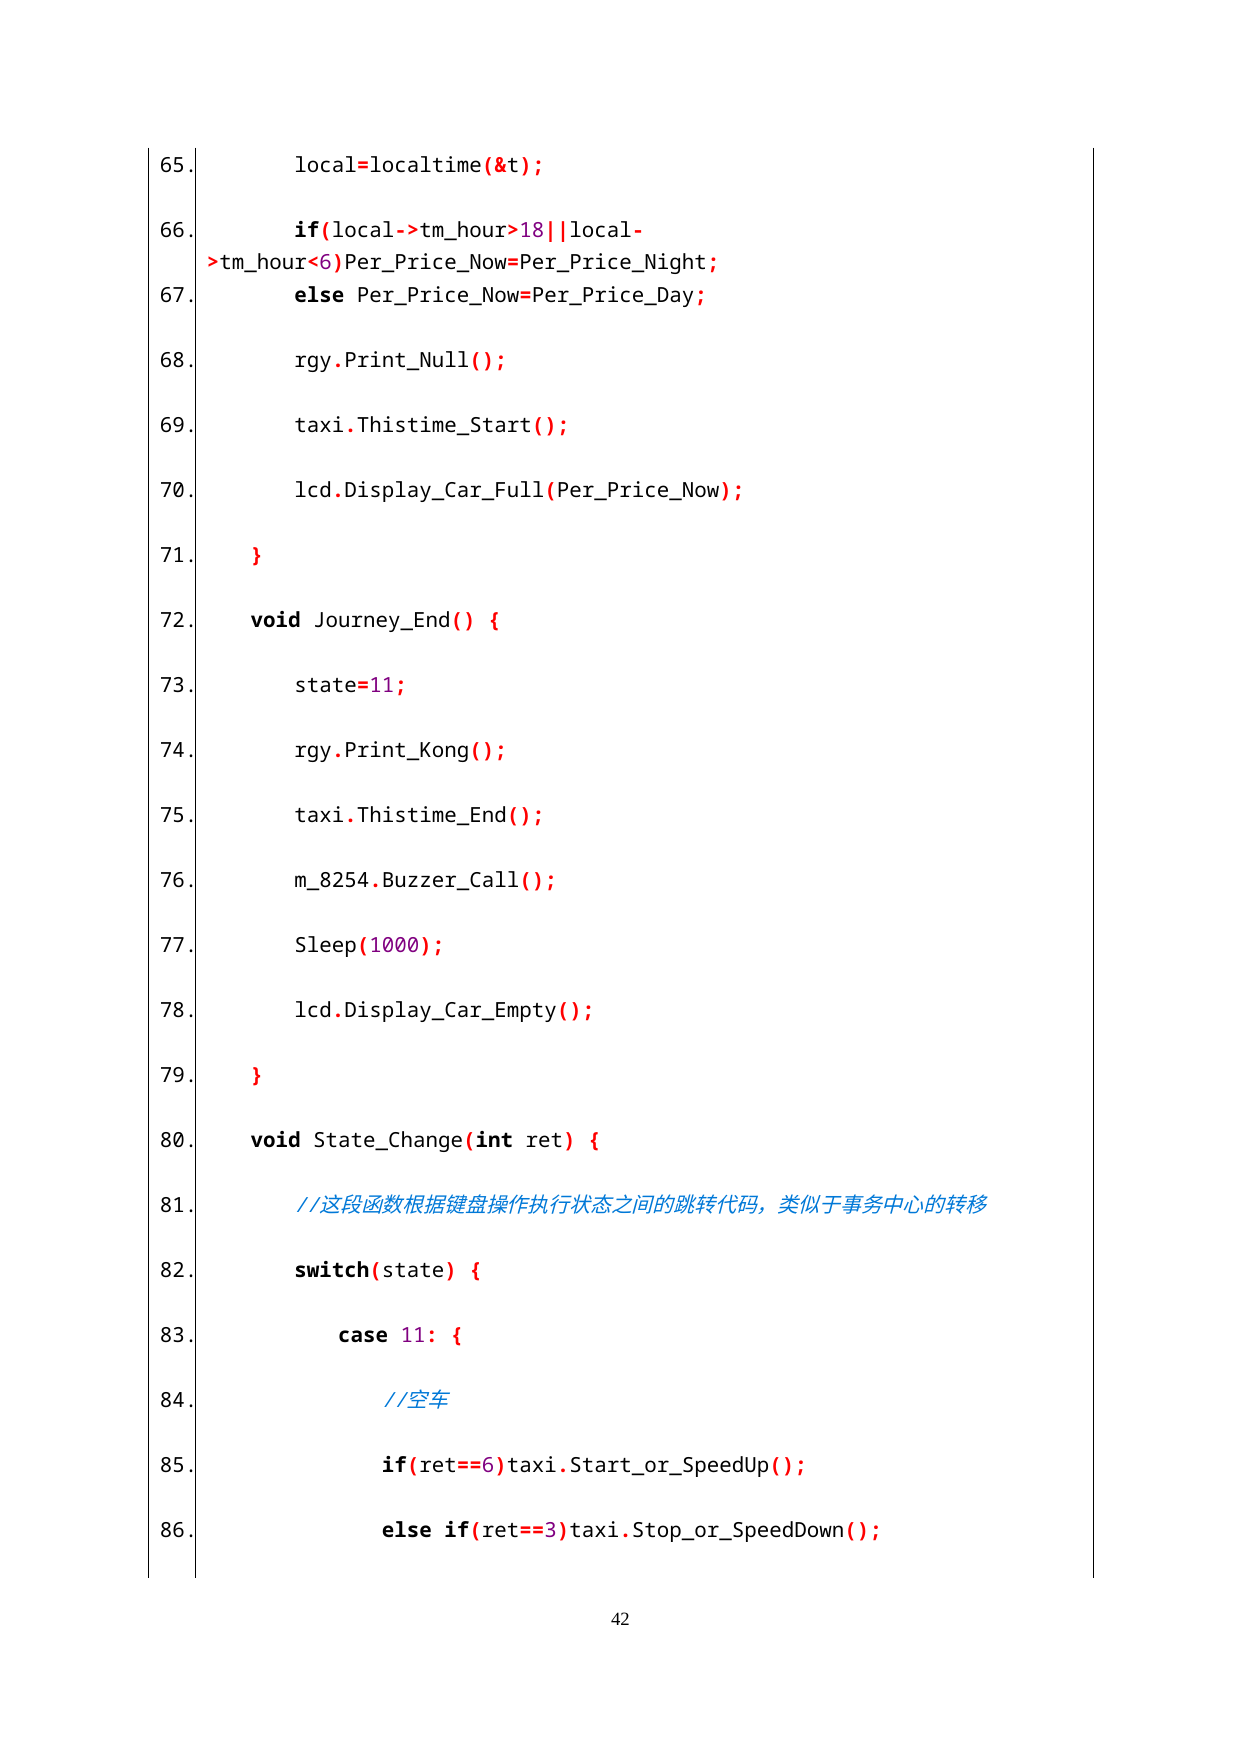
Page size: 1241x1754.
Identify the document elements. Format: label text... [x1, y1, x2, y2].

table_cell lcd.Display_Car_Empty(); [196, 993, 1093, 1058]
table_cell rgy.Print_Kong(); [196, 733, 1093, 798]
table_cell state=11; [196, 668, 1093, 733]
table_cell case 11: { [196, 1318, 1093, 1383]
table_cell [149, 408, 195, 473]
table_cell [149, 1123, 195, 1188]
table_cell } [196, 538, 1093, 603]
table_cell if(local->tm_hour>18||local->tm_hour<6)Per_Price_Now=Per_Price_Night; [196, 213, 1093, 278]
table_cell local=localtime(&t); [196, 148, 1093, 213]
table_cell if(ret==6)taxi.Start_or_SpeedUp(); [196, 1448, 1093, 1513]
table_cell [149, 1318, 195, 1383]
table_cell [149, 1188, 195, 1253]
table_cell //这段函数根据键盘操作执行状态之间的跳转代码，类似于事务中心的转移 [196, 1188, 1093, 1253]
table_cell [149, 993, 195, 1058]
table_cell [149, 213, 195, 278]
table_cell [149, 473, 195, 538]
table_cell taxi.Thistime_End(); [196, 798, 1093, 863]
table_cell [149, 538, 195, 603]
table_cell m_8254.Buzzer_Call(); [196, 863, 1093, 928]
table_cell [149, 148, 195, 213]
table_cell [149, 278, 195, 343]
table_cell [149, 1253, 195, 1318]
table_cell [149, 798, 195, 863]
table_cell [149, 863, 195, 928]
table_cell rgy.Print_Null(); [196, 343, 1093, 408]
table_cell void Journey_End() { [196, 603, 1093, 668]
table_cell void State_Change(int ret) { [196, 1123, 1093, 1188]
table_cell else Per_Price_Now=Per_Price_Day; [196, 278, 1093, 343]
table_cell [149, 343, 195, 408]
table_cell else if(ret==3)taxi.Stop_or_SpeedDown(); [196, 1513, 1093, 1578]
table_cell [149, 668, 195, 733]
table_cell [149, 1448, 195, 1513]
table_cell [149, 733, 195, 798]
table_cell [149, 603, 195, 668]
table_cell lcd.Display_Car_Full(Per_Price_Now); [196, 473, 1093, 538]
table_cell switch(state) { [196, 1253, 1093, 1318]
table_cell //空车 [196, 1383, 1093, 1448]
table_cell [149, 1513, 195, 1578]
table_cell [149, 1058, 195, 1123]
table_cell taxi.Thistime_Start(); [196, 408, 1093, 473]
table_cell } [196, 1058, 1093, 1123]
table_cell [149, 1383, 195, 1448]
table_cell [149, 928, 195, 993]
table_cell Sleep(1000); [196, 928, 1093, 993]
